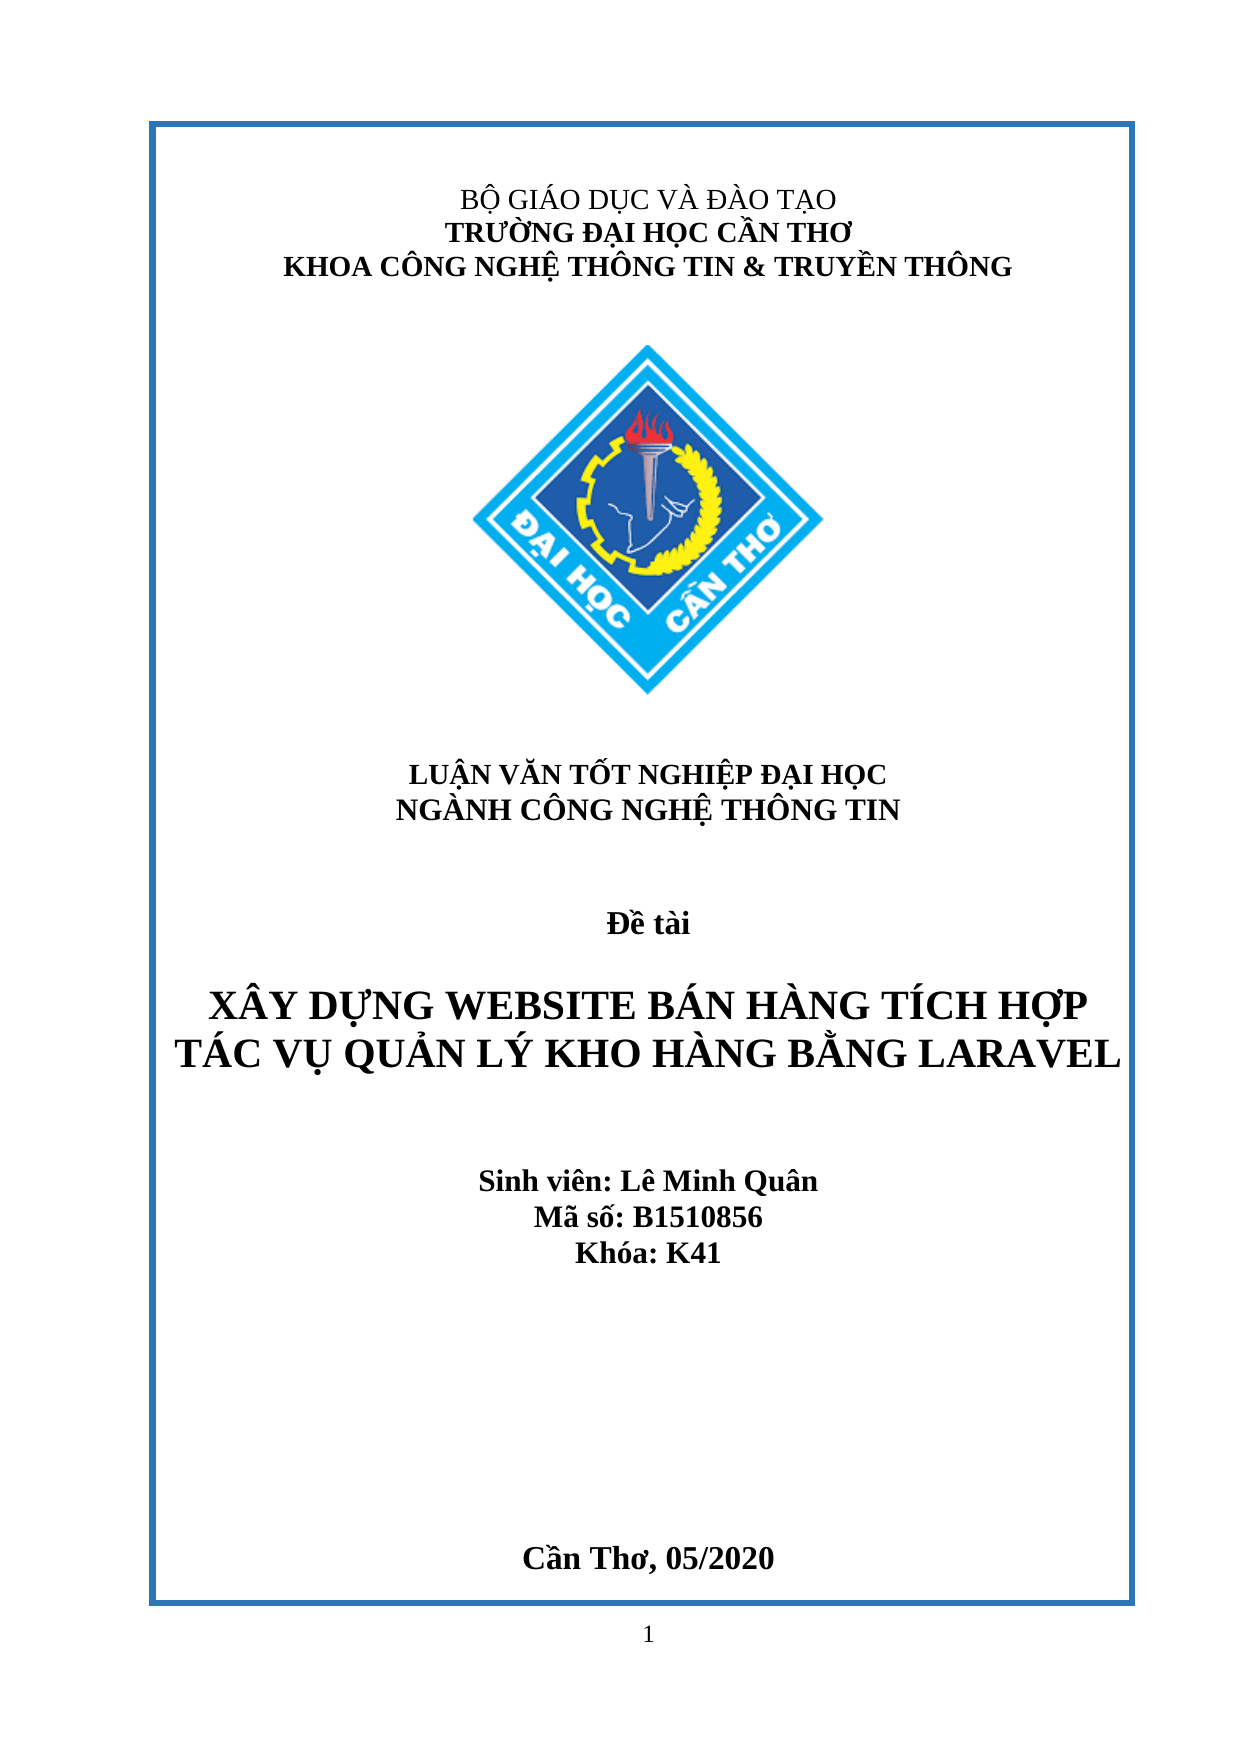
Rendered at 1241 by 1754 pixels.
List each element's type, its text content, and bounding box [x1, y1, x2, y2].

text TÁC VỤ QUẢN LÝ KHO HÀNG BẰNG LARAVEL [130, 1028, 1166, 1076]
text KHOA CÔNG NGHỆ THÔNG TIN & TRUYỀN THÔNG [130, 249, 1166, 283]
text Đề tài [130, 903, 1166, 942]
text LUẬN VĂN TỐT NGHIỆP ĐẠI HỌC [130, 757, 1166, 791]
text Cần Thơ, 05/2020 [130, 1538, 1166, 1577]
text XÂY DỰNG WEBSITE BÁN HÀNG TÍCH HỢP [130, 980, 1166, 1028]
text TRƯỜNG ĐẠI HỌC CẦN THƠ [130, 216, 1166, 249]
picture [486, 359, 809, 680]
text Khóa: K41 [130, 1234, 1166, 1270]
subtitle BỘ GIÁO DỤC VÀ ĐÀO TẠO [130, 182, 1166, 216]
picture [472, 345, 824, 695]
text Sinh viên: Lê Minh Quân [130, 1162, 1166, 1198]
text Mã số: B1510856 [130, 1198, 1166, 1234]
text NGÀNH CÔNG NGHỆ THÔNG TIN [130, 791, 1166, 827]
